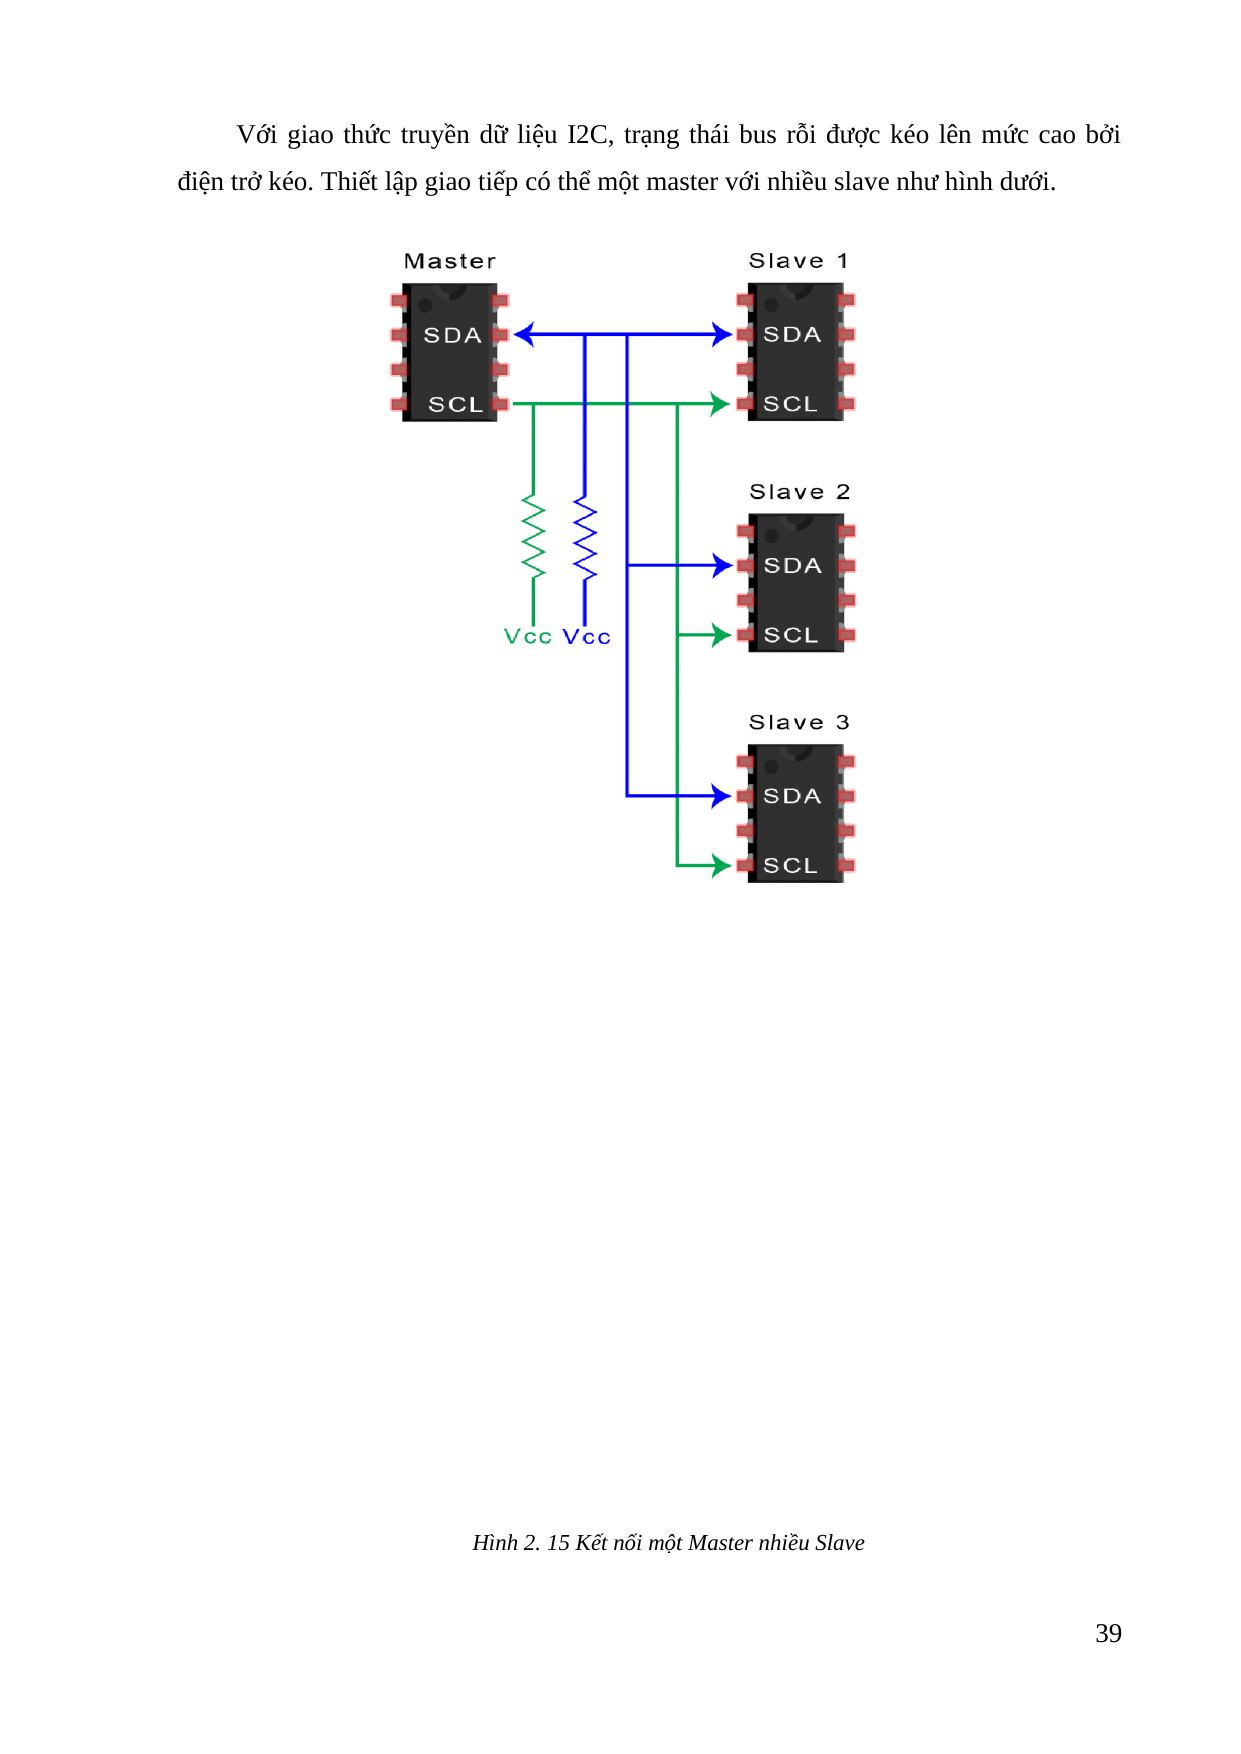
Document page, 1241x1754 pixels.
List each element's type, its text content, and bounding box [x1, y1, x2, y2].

text Với giao thức truyền dữ liệu I2C, trạng thái bus rỗi được kéo lên mức cao bởi điện trở kéo. Thiết lập giao tiếp có thể một master với nhiều slave như hình dưới. [177, 118, 1122, 196]
picture [359, 226, 902, 914]
